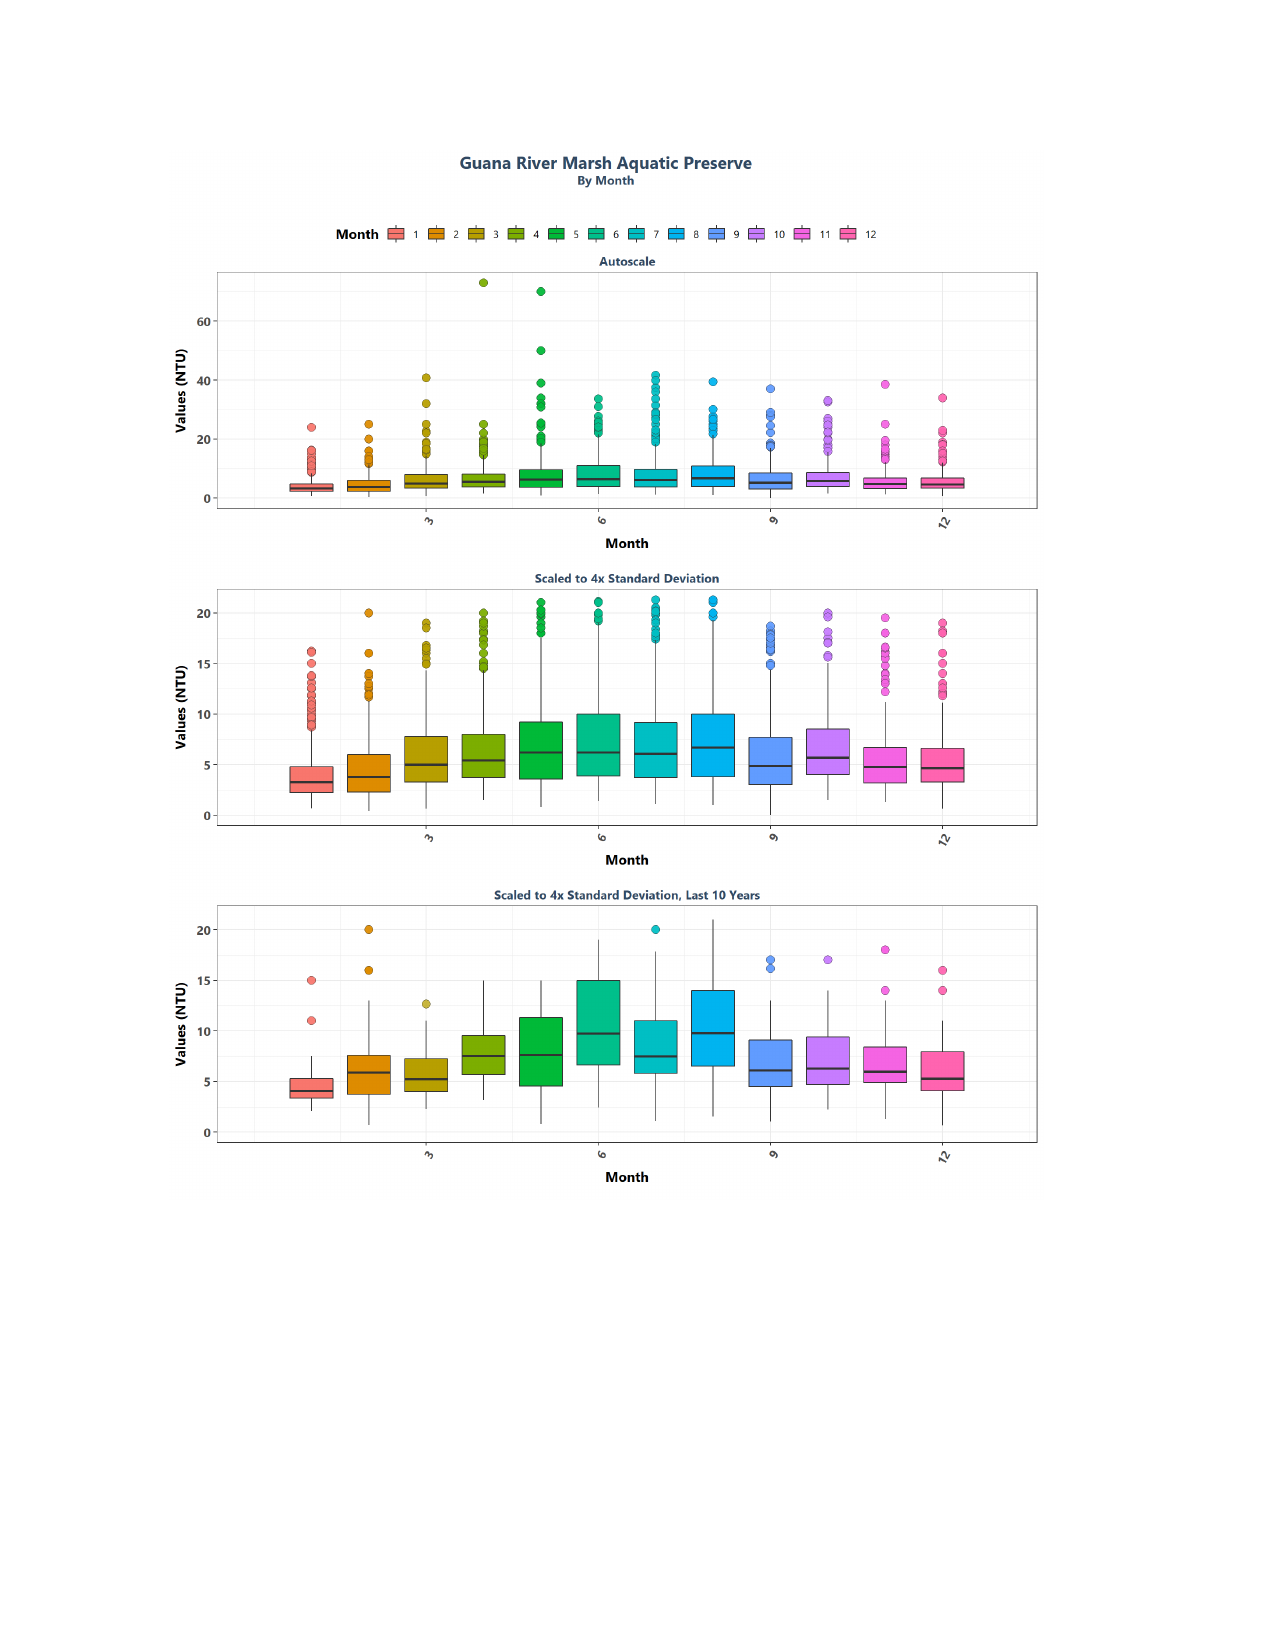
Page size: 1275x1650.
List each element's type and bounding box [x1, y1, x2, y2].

picture [168, 150, 1044, 1200]
